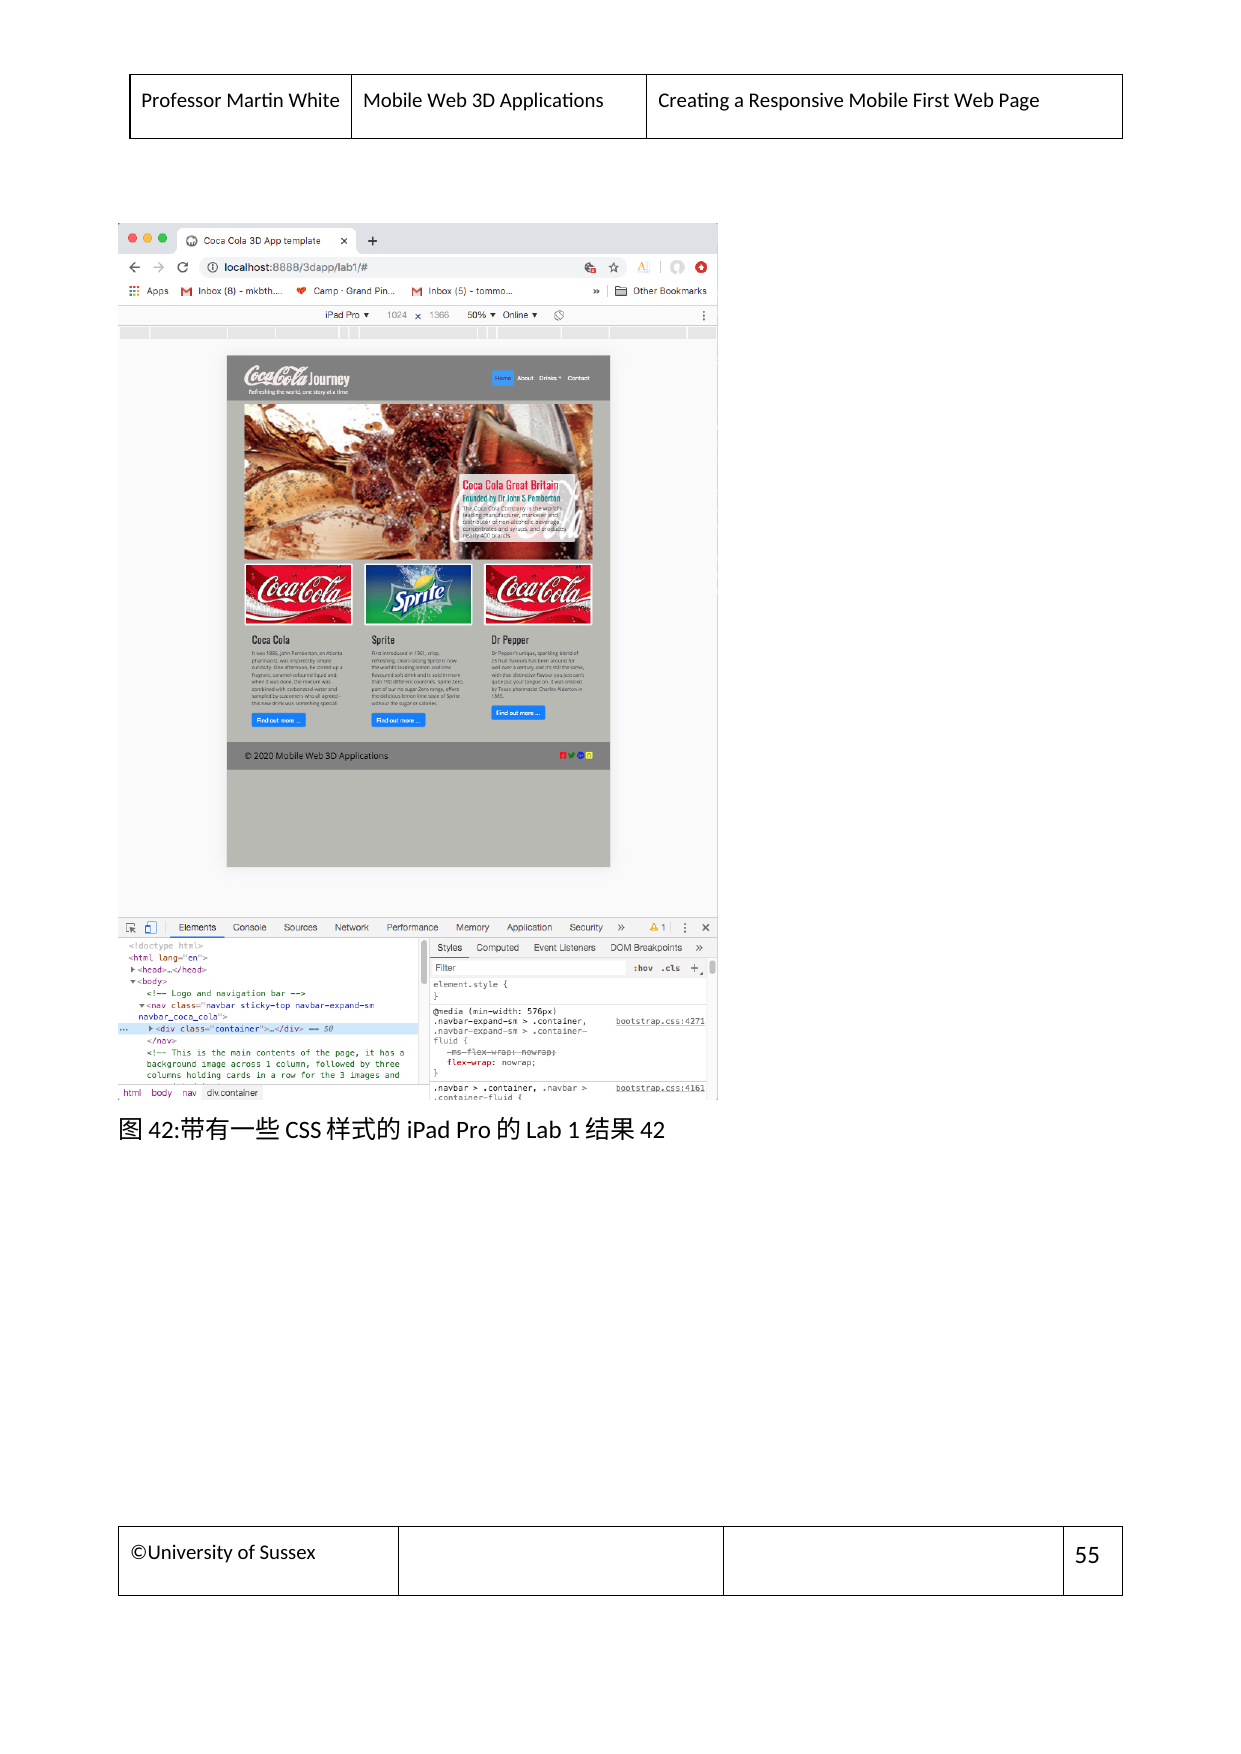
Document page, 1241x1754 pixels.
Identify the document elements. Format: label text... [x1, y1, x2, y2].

picture [118, 223, 718, 1100]
text 图42:带有一些CSS样式的iPad Pro的Lab 1结果 [118, 1112, 1122, 1146]
